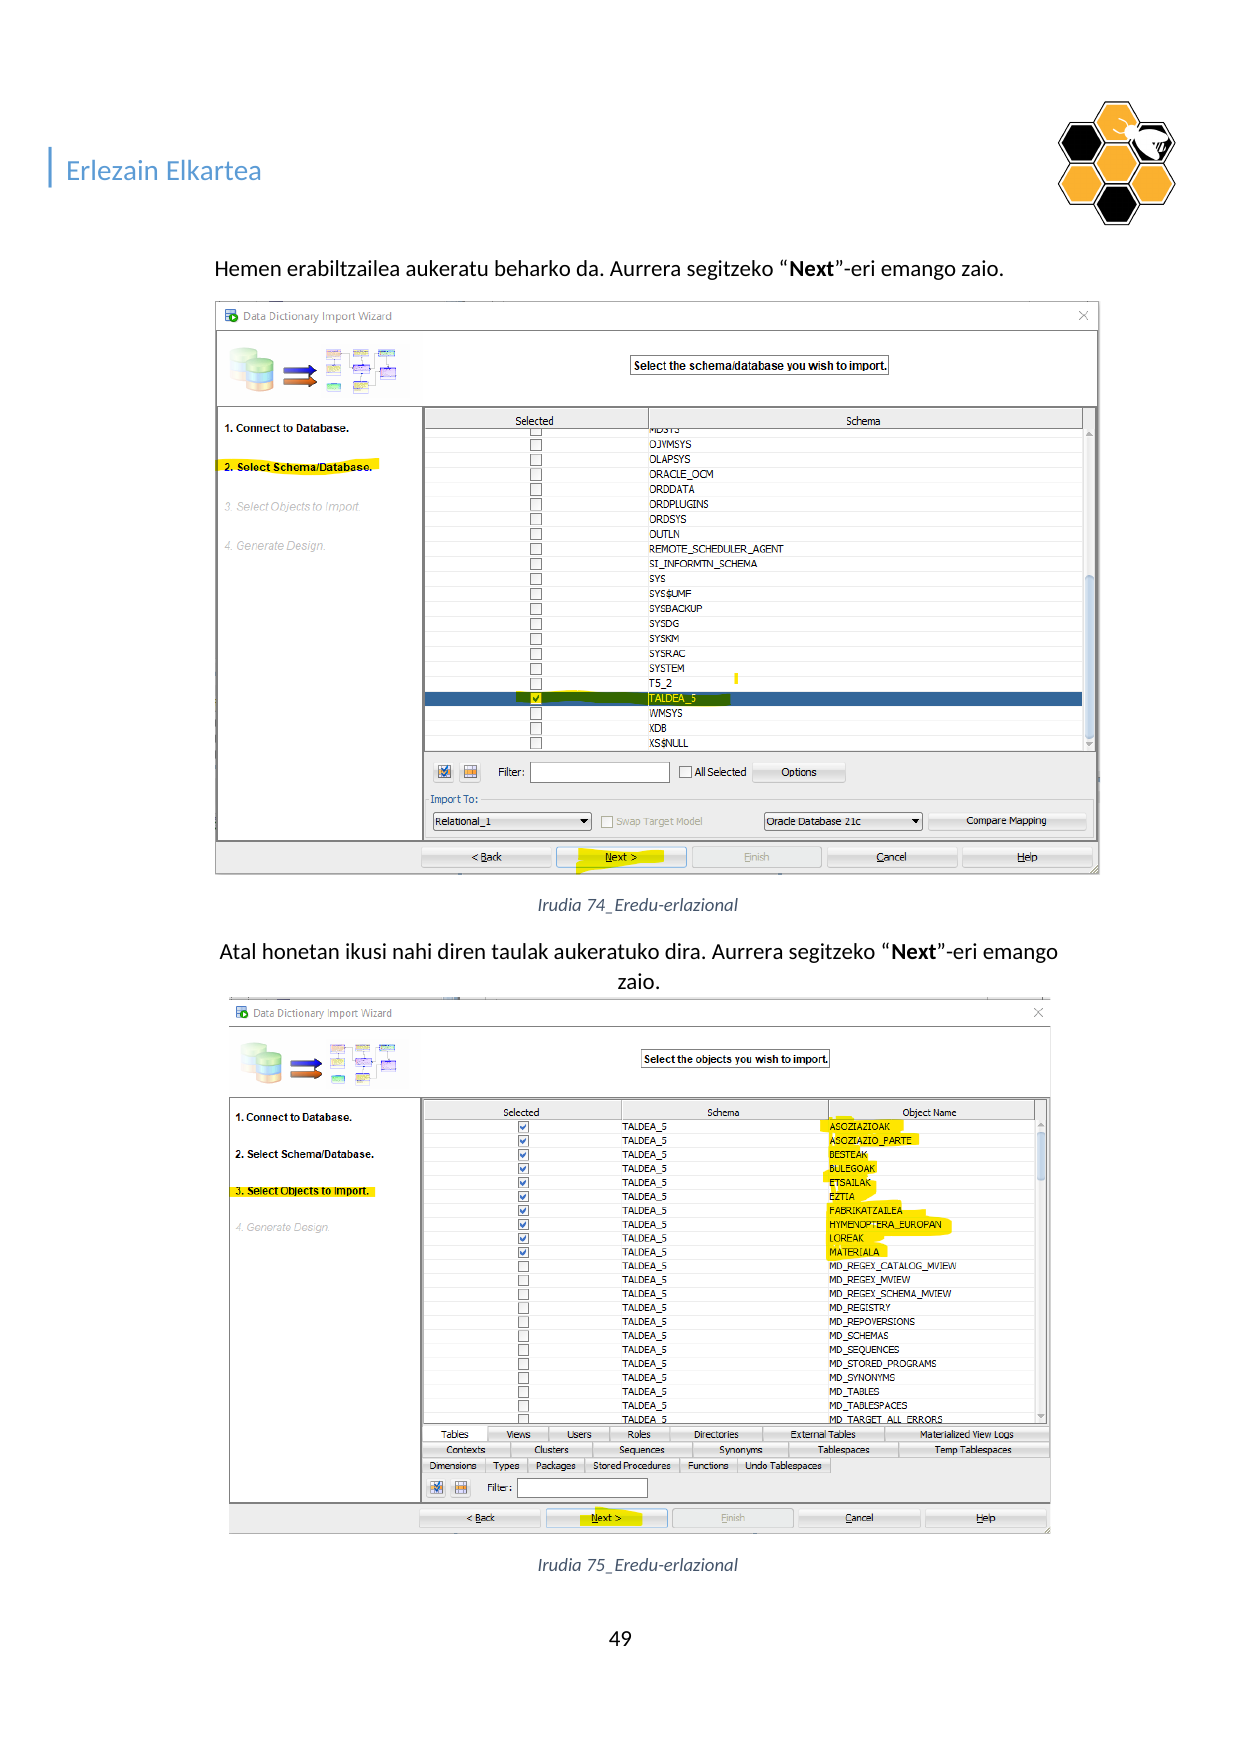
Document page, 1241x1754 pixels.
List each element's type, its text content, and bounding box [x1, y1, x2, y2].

text Hemen erabiltzailea aukeratu beharko da. Aurrera segitzeko “Next”-eri emango zaio. [214, 254, 1063, 282]
picture [227, 997, 1051, 1534]
picture [1045, 101, 1200, 227]
text Irudia 75_Eredu-erlazional [214, 1553, 1063, 1576]
picture [214, 301, 1101, 875]
text Irudia 74_Eredu-erlazional [214, 893, 1063, 916]
